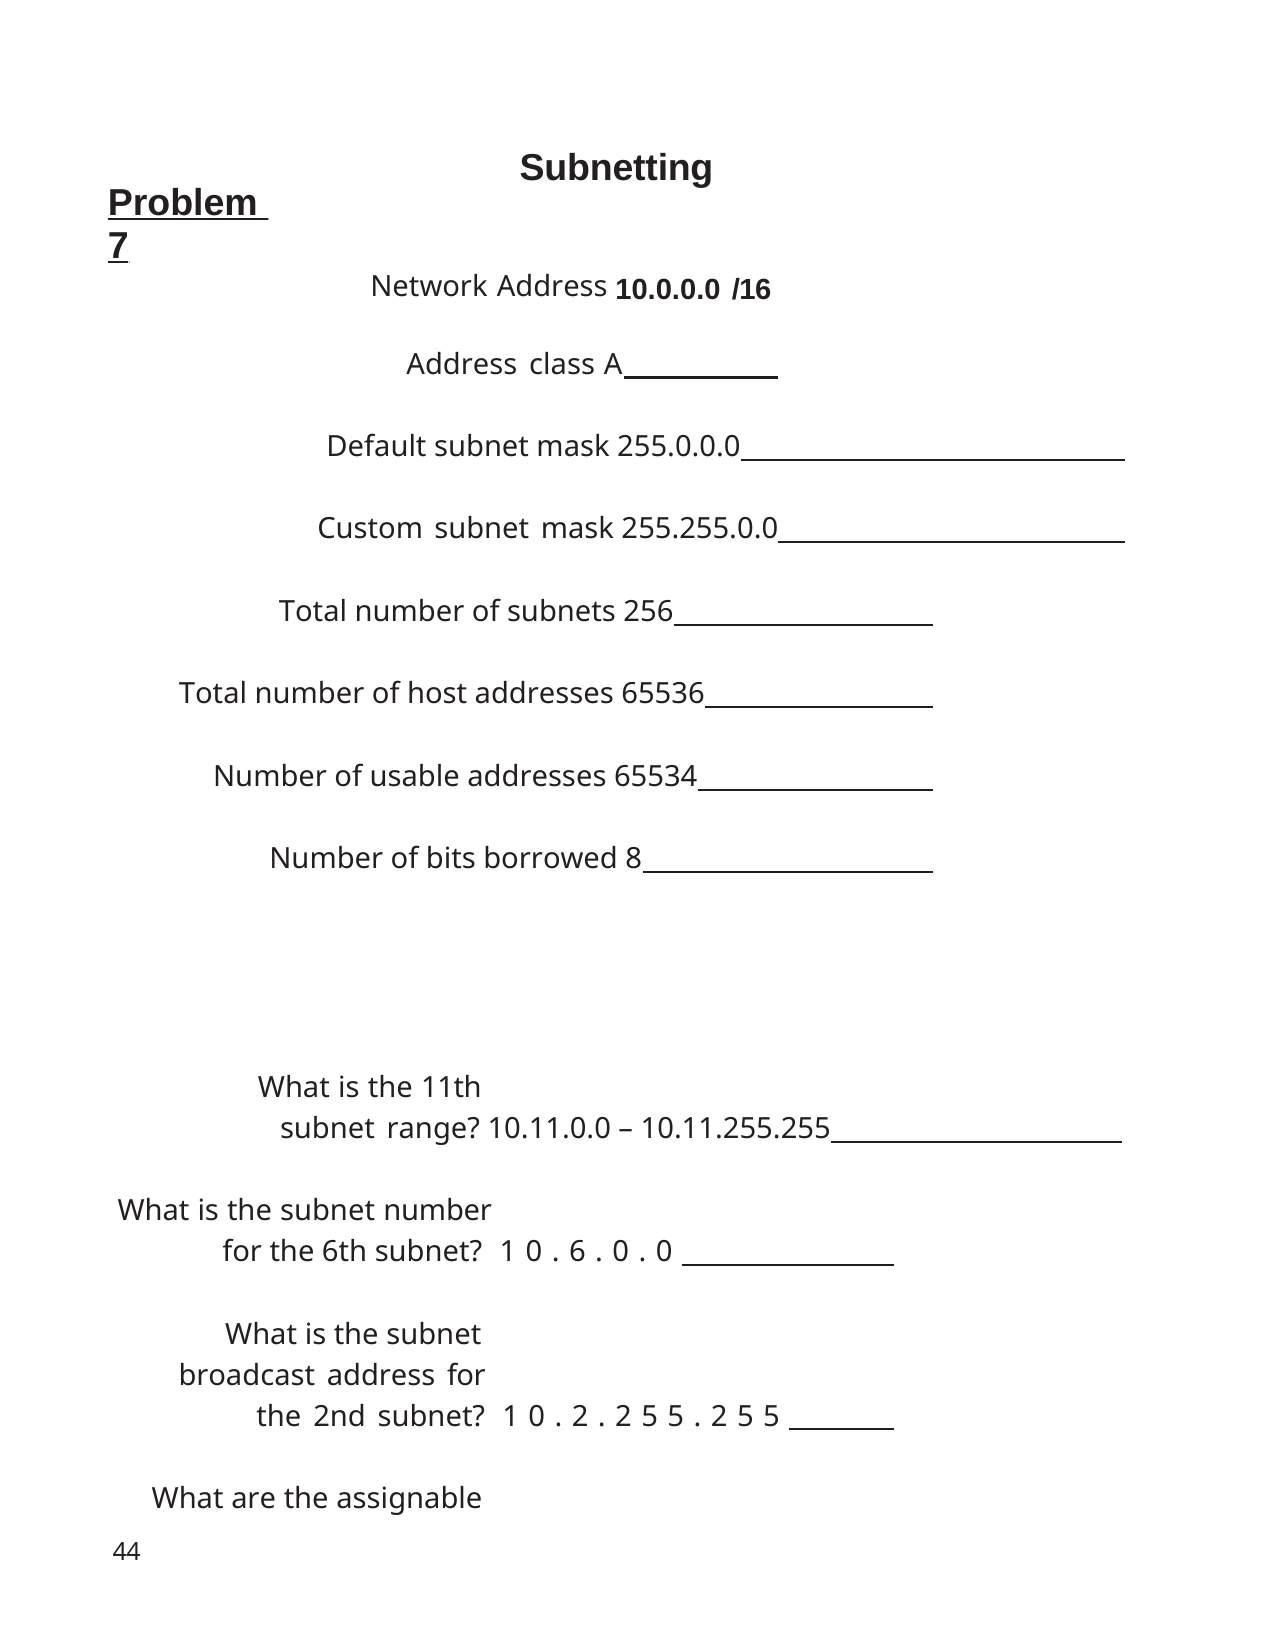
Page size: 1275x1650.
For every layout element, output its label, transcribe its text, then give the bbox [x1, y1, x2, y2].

text Subnetting [519, 145, 1162, 188]
text Network Address 10.0.0.0 /16 [370, 266, 1162, 308]
text What is the subnet broadcast address for [178, 1313, 586, 1393]
text Address class A [406, 343, 1162, 383]
subtitle Problem 7 [108, 181, 289, 267]
text What is the subnet number [117, 1189, 1162, 1229]
text Default subnet mask 255.0.0.0 Custom subnet mask 255.255.0.0 [317, 425, 1126, 547]
text What is the 11th [258, 1066, 1162, 1106]
text for the 6th subnet? 10.6.0.0 [222, 1231, 1162, 1270]
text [151, 1477, 586, 1517]
text the 2nd subnet? 10.2.255.255 [256, 1395, 1162, 1434]
text Total number of subnets 256 Total number of host addresses 65536 Number of usable addresses 65534 Number of bits borrowed 8 [178, 590, 932, 877]
text subnet range? 10.11.0.0 – 10.11.255.255 [280, 1107, 1162, 1147]
